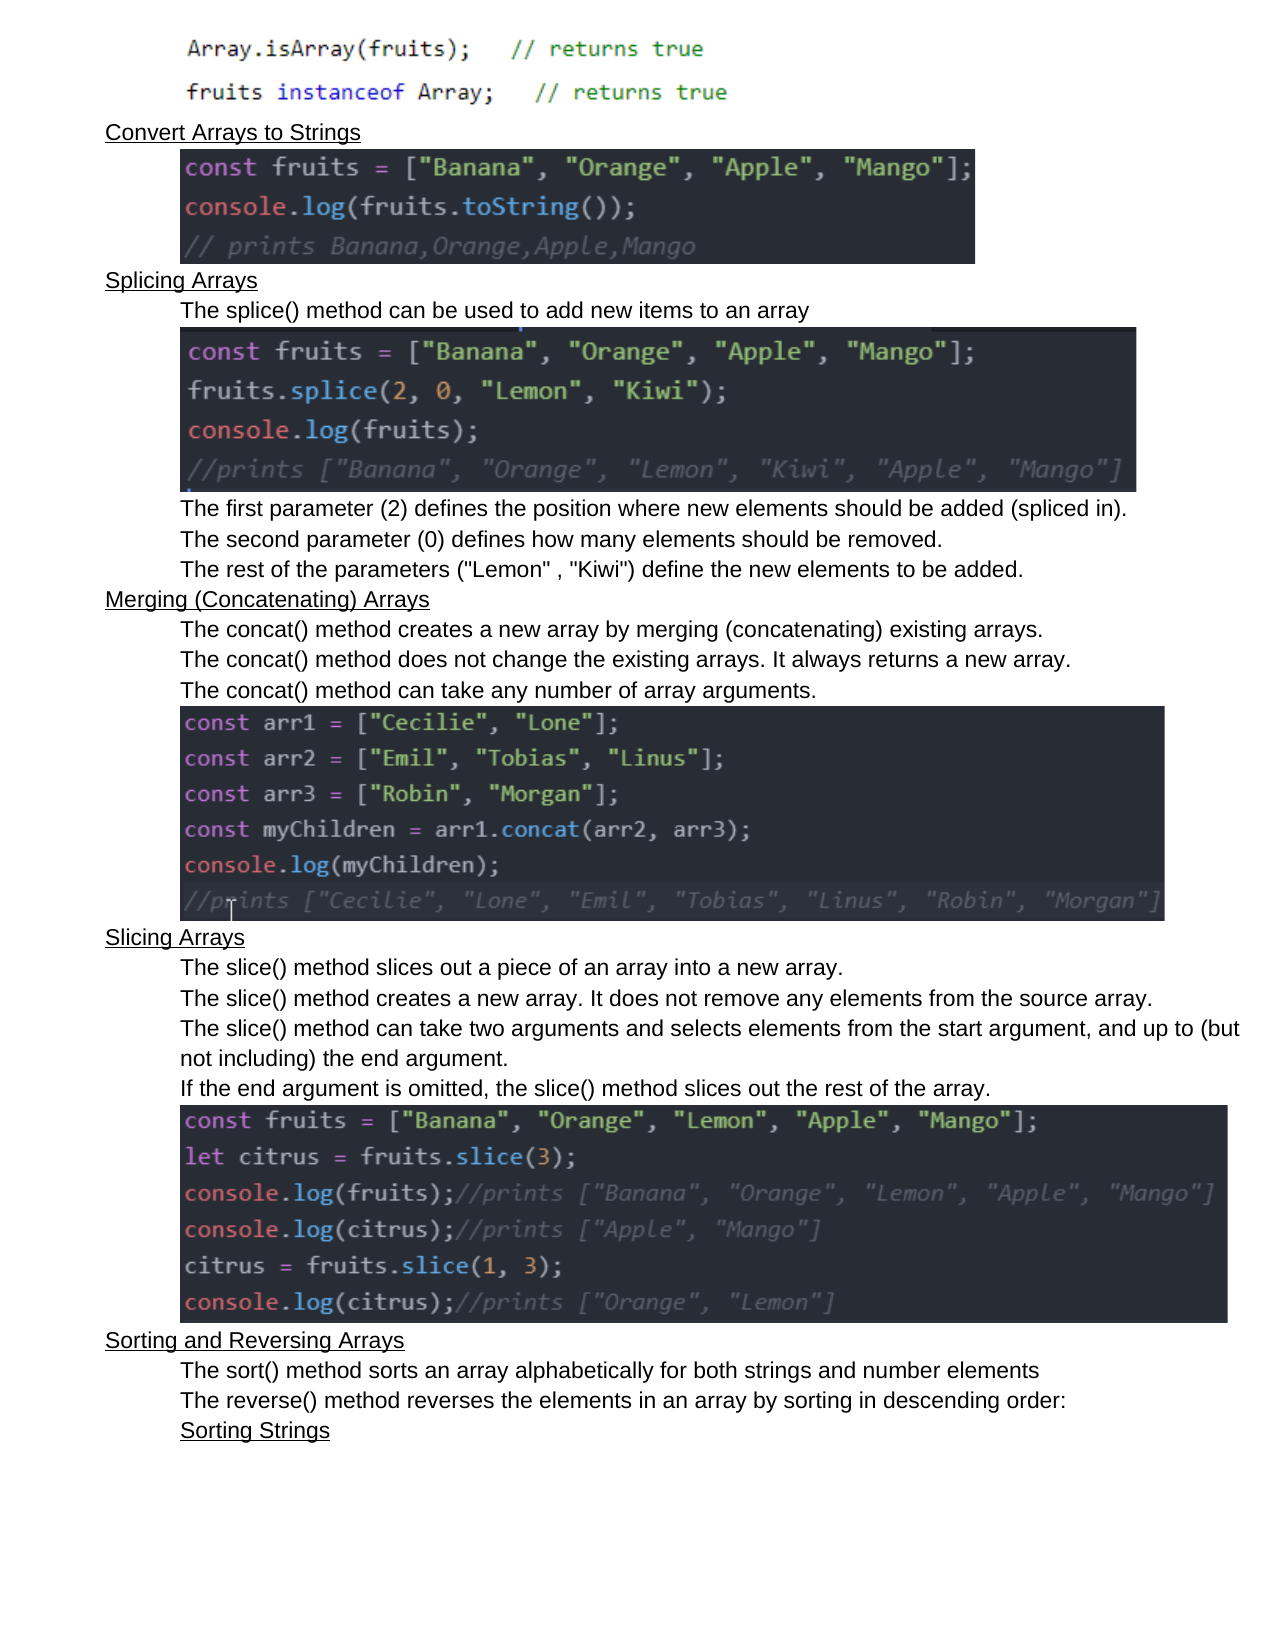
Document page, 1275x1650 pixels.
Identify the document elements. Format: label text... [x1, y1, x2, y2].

text The slice() method slices out a piece of an array into a new array. [105, 954, 1245, 981]
picture [180, 30, 715, 66]
text Merging (Concatenating) Arrays [30, 586, 1245, 612]
text Slicing Arrays [105, 924, 1245, 950]
picture [180, 327, 1137, 492]
text The splice() method can be used to add new items to an array [30, 297, 1245, 324]
text The concat() method creates a new array by merging (concatenating) existing arrays. [30, 616, 1245, 643]
text The slice() method can take two arguments and selects elements from the start argument, and up to (but not including) the end argument. [180, 1015, 1245, 1071]
text The concat() method does not change the existing arrays. It always returns a new array. [30, 646, 1245, 673]
text The rest of the parameters ("Lemon" , "Kiwi") define the new elements to be added. [180, 556, 1245, 582]
text Sorting Strings [30, 1417, 1245, 1444]
text The first parameter (2) defines the position where new elements should be added (spliced in). [180, 495, 1245, 522]
text The sort() method sorts an array alphabetically for both strings and number elements [30, 1357, 1245, 1383]
picture [180, 706, 1165, 921]
text If the end argument is omitted, the slice() method slices out the rest of the array. [30, 1075, 1245, 1101]
picture [180, 1105, 1228, 1323]
picture [180, 149, 976, 264]
picture [180, 69, 741, 116]
text Convert Arrays to Strings [30, 119, 1245, 145]
text The slice() method creates a new array. It does not remove any elements from the source array. [105, 984, 1245, 1011]
text Sorting and Reversing Arrays [30, 1327, 1245, 1353]
text Splicing Arrays [30, 267, 1245, 293]
text The second parameter (0) defines how many elements should be removed. [180, 526, 1245, 552]
text The reverse() method reverses the elements in an array by sorting in descending order: [105, 1387, 1245, 1414]
text The concat() method can take any number of array arguments. [105, 677, 1245, 703]
